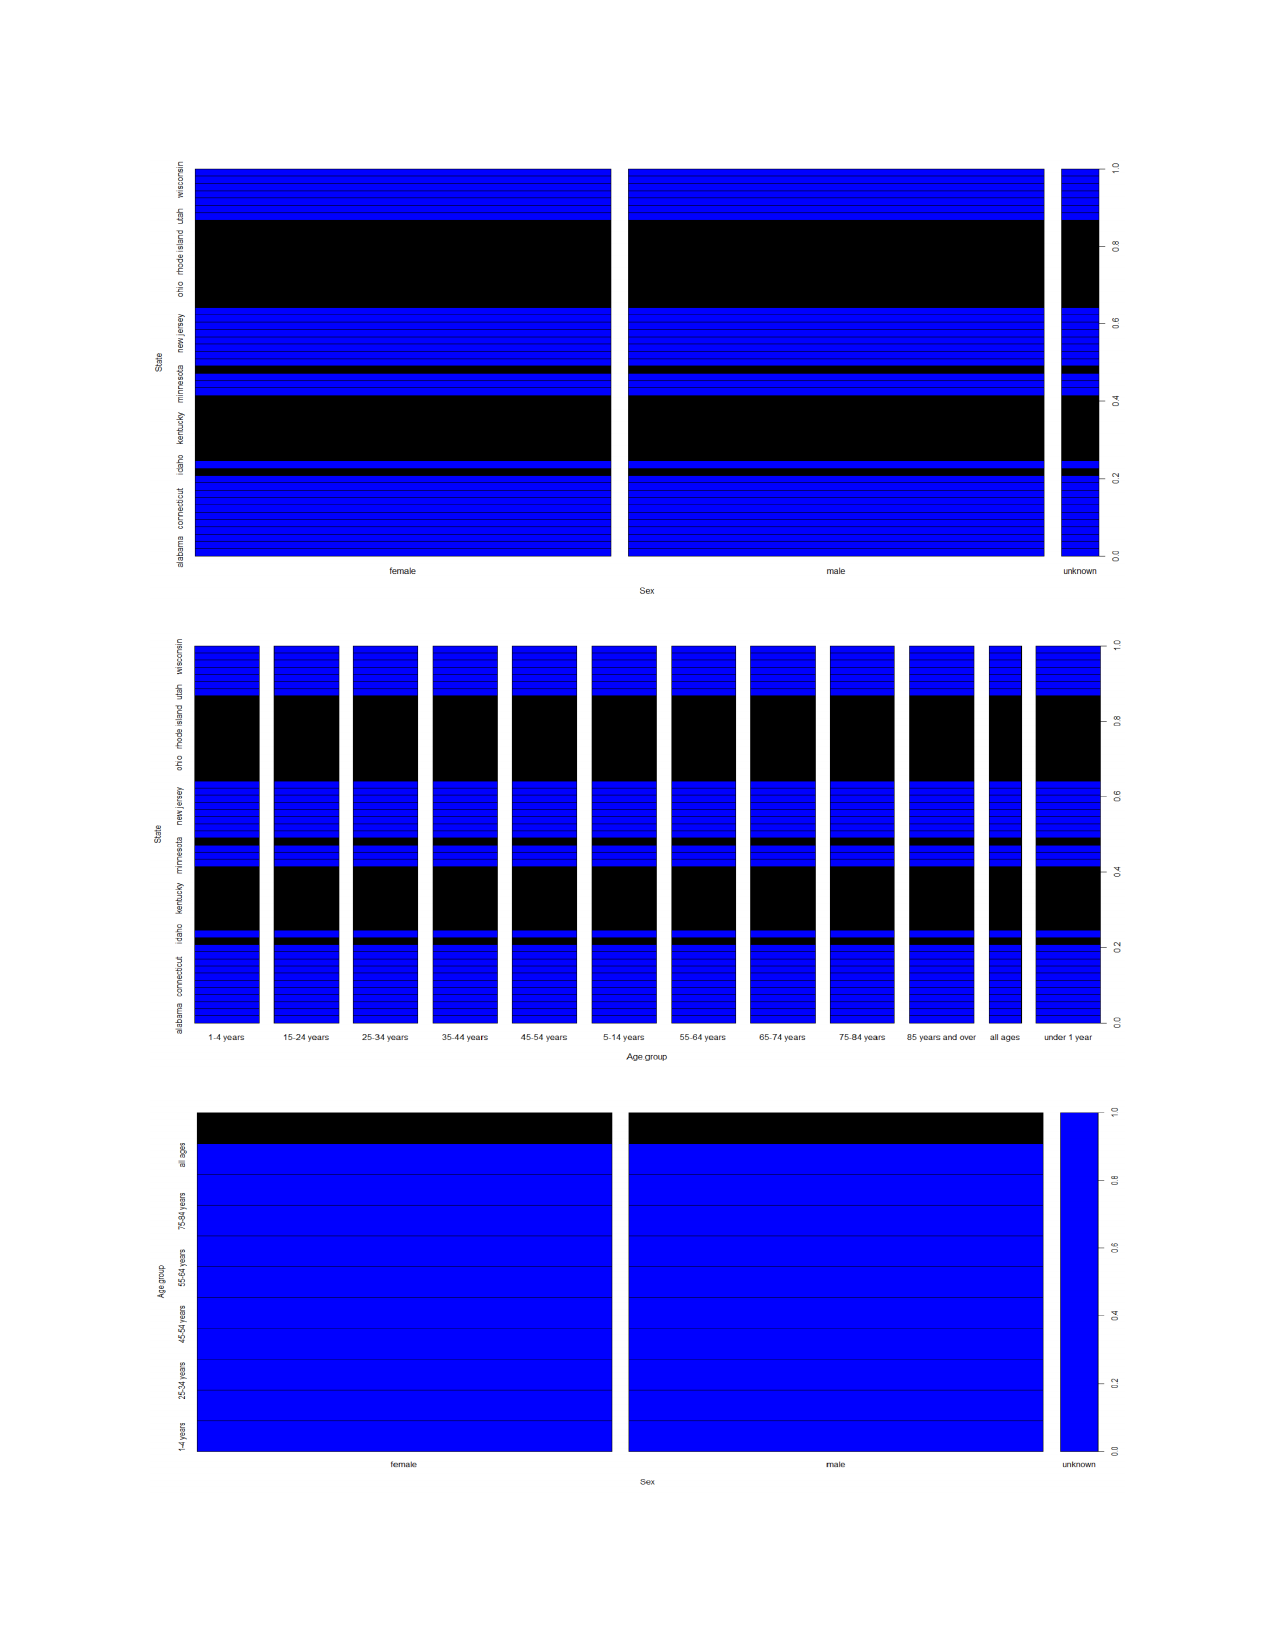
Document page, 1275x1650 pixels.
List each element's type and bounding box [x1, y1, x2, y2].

picture [150, 626, 1125, 1067]
picture [150, 1094, 1125, 1493]
picture [150, 150, 1125, 599]
